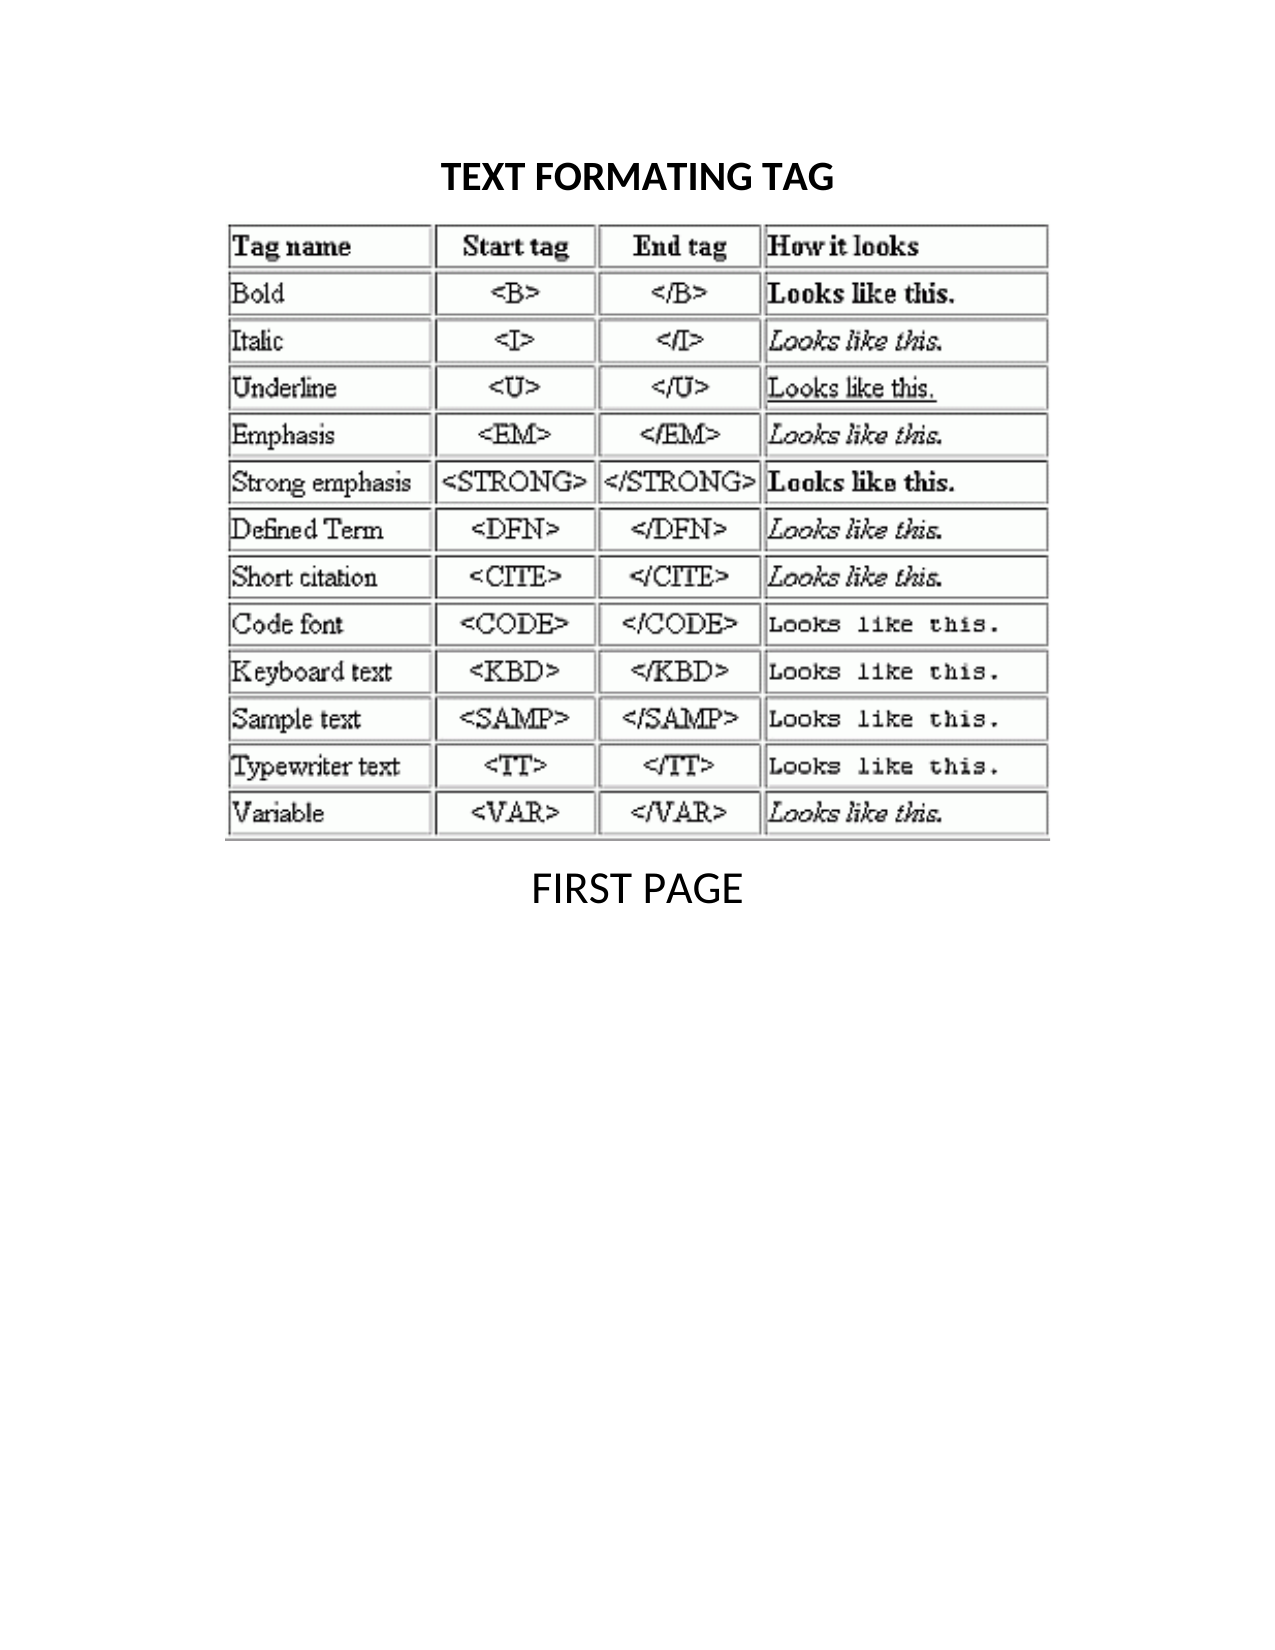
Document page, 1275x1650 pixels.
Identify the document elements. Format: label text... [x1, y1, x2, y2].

text FIRST PAGE [150, 859, 1125, 915]
text TEXT FORMATING TAG [150, 150, 1125, 201]
picture [225, 221, 1050, 841]
